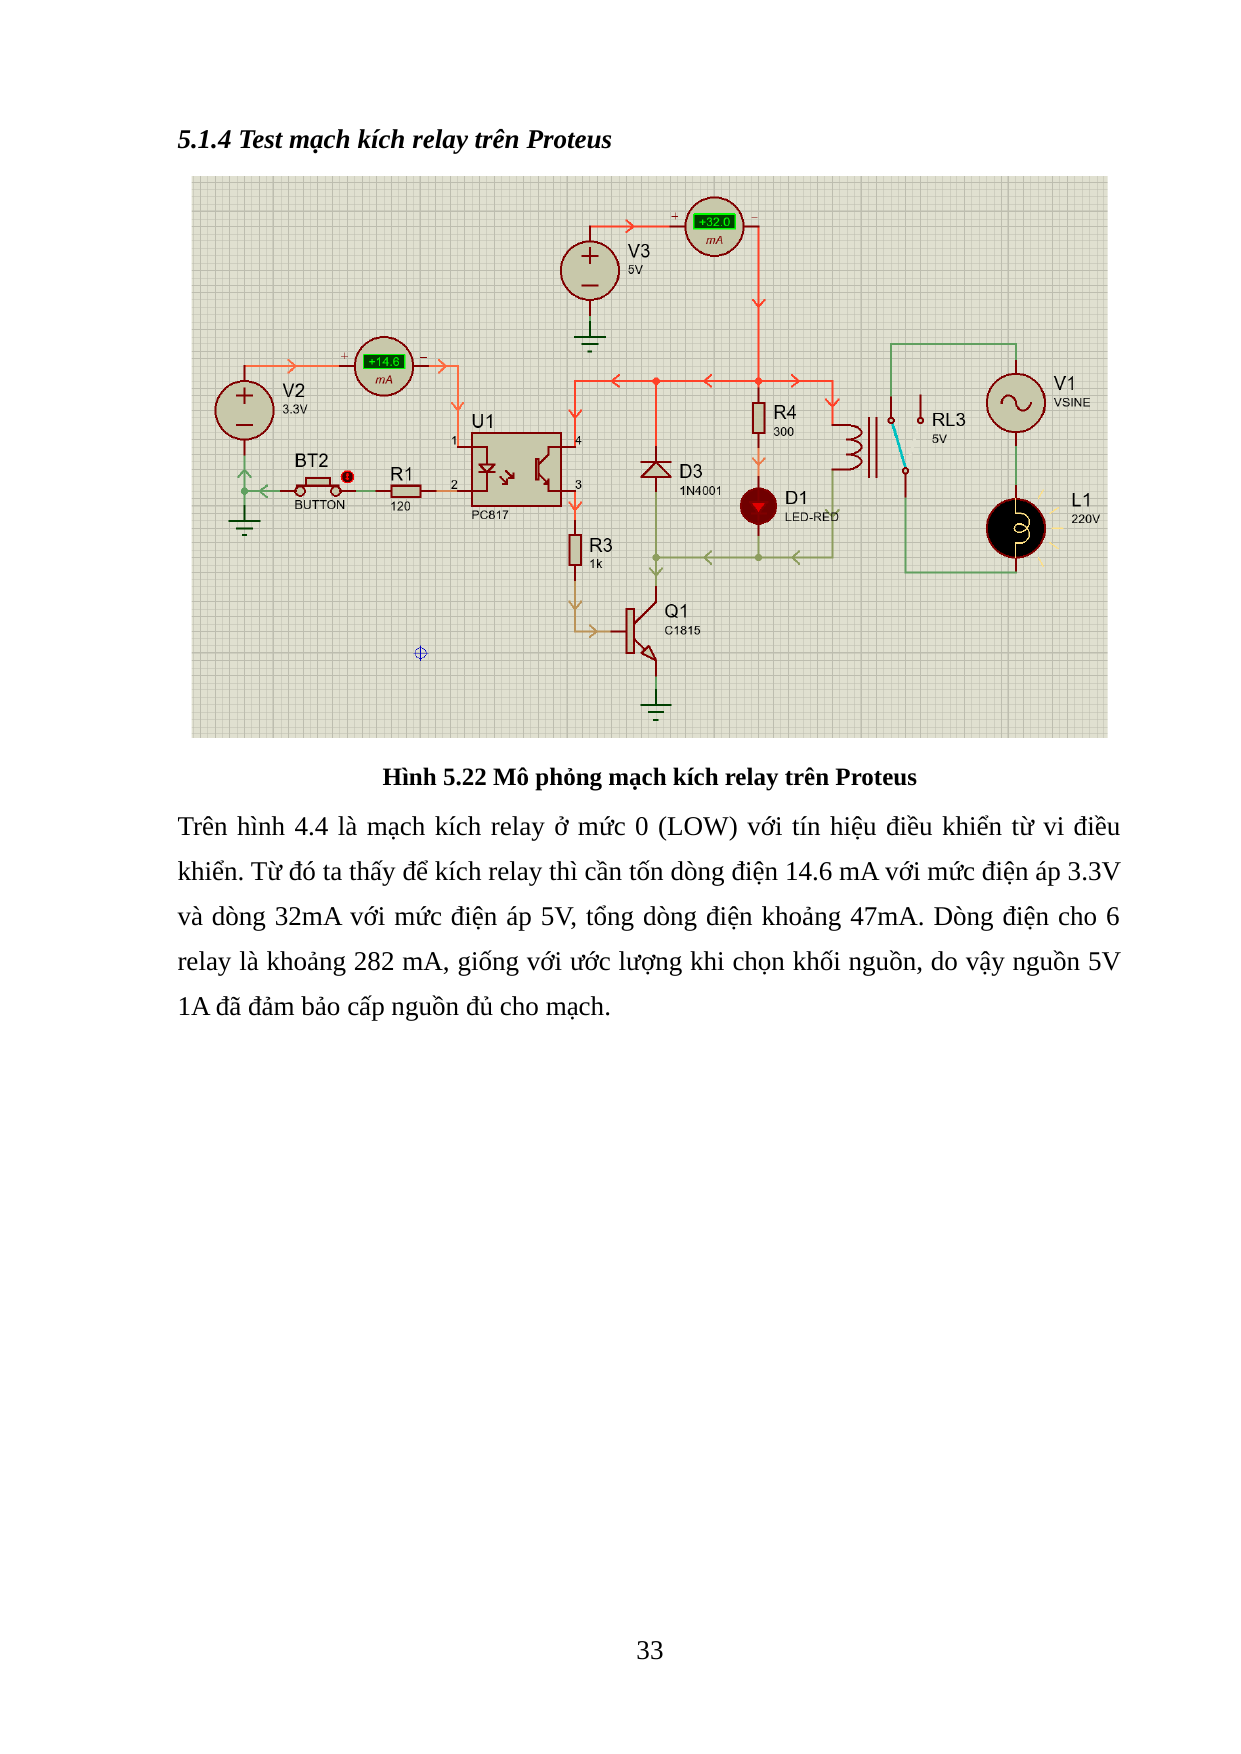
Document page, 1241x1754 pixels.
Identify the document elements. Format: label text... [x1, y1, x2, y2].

picture [191, 176, 1108, 738]
subtitle Test mạch kích relay trên Proteus [177, 120, 1122, 157]
text Trên hình 4.4 là mạch kích relay ở mức 0 (LOW) với tín hiệu điều khiển từ vi điều khiển. Từ đó ta thấy để kích relay thì cần tốn dòng điện 14.6 mA với mức điện áp 3.3V và dòng 32mA với mức điện áp 5V, tổng dòng điện khoảng 47mA. Dòng điện cho 6 relay là khoảng 282 mA, giống với ước lượng khi chọn khối nguồn, do vậy nguồn 5V 1A đã đảm bảo cấp nguồn đủ cho mạch. [177, 807, 1122, 1025]
